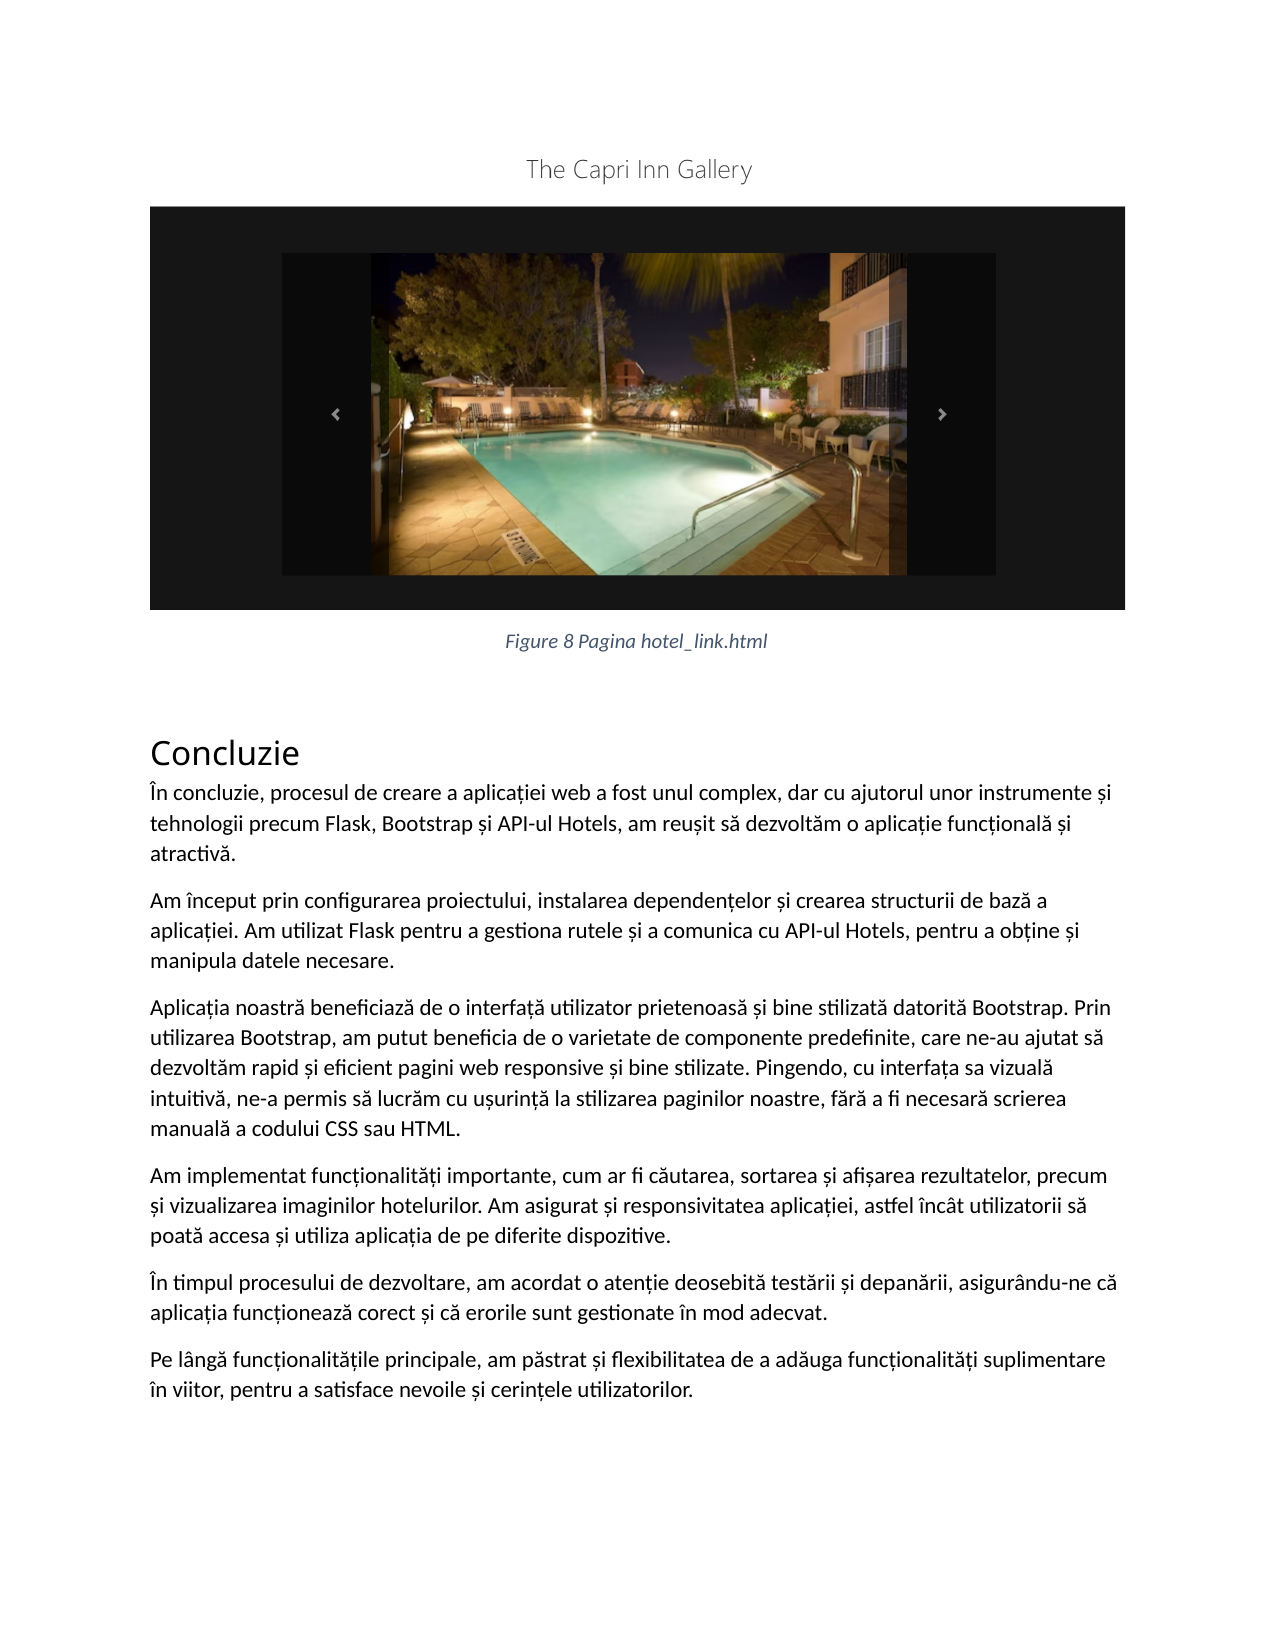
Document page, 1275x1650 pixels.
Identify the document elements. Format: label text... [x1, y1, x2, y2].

subtitle Concluzie [150, 729, 1125, 775]
text În concluzie, procesul de creare a aplicației web a fost unul complex, dar cu ajutorul unor instrumente și tehnologii precum Flask, Bootstrap și API-ul Hotels, am reușit să dezvoltăm o aplicație funcțională și atractivă. [150, 778, 1125, 867]
text Am început prin configurarea proiectului, instalarea dependențelor și crearea structurii de bază a aplicației. Am utilizat Flask pentru a gestiona rutele și a comunica cu API-ul Hotels, pentru a obține și manipula datele necesare. [150, 886, 1125, 974]
text Figure 8 Pagina hotel_link.html [150, 628, 1125, 653]
text Am implementat funcționalități importante, cum ar fi căutarea, sortarea și afișarea rezultatelor, precum și vizualizarea imaginilor hotelurilor. Am asigurat și responsivitatea aplicației, astfel încât utilizatorii să poată accesa și utiliza aplicația de pe diferite dispozitive. [150, 1161, 1125, 1249]
text Pe lângă funcționalitățile principale, am păstrat și flexibilitatea de a adăuga funcționalități suplimentare în viitor, pentru a satisface nevoile și cerințele utilizatorilor. [150, 1345, 1125, 1403]
text Aplicația noastră beneficiază de o interfață utilizator prietenoasă și bine stilizată datorită Bootstrap. Prin utilizarea Bootstrap, am putut beneficia de o varietate de componente predefinite, care ne-au ajutat să dezvoltăm rapid și eficient pagini web responsive și bine stilizate. Pingendo, cu interfața sa vizuală intuitivă, ne-a permis să lucrăm cu ușurință la stilizarea paginilor noastre, fără a fi necesară scrierea manuală a codului CSS sau HTML. [150, 993, 1125, 1142]
text În timpul procesului de dezvoltare, am acordat o atenție deosebită testării și depanării, asigurându-ne că aplicația funcționează corect și că erorile sunt gestionate în mod adecvat. [150, 1268, 1125, 1326]
picture [150, 150, 1125, 610]
